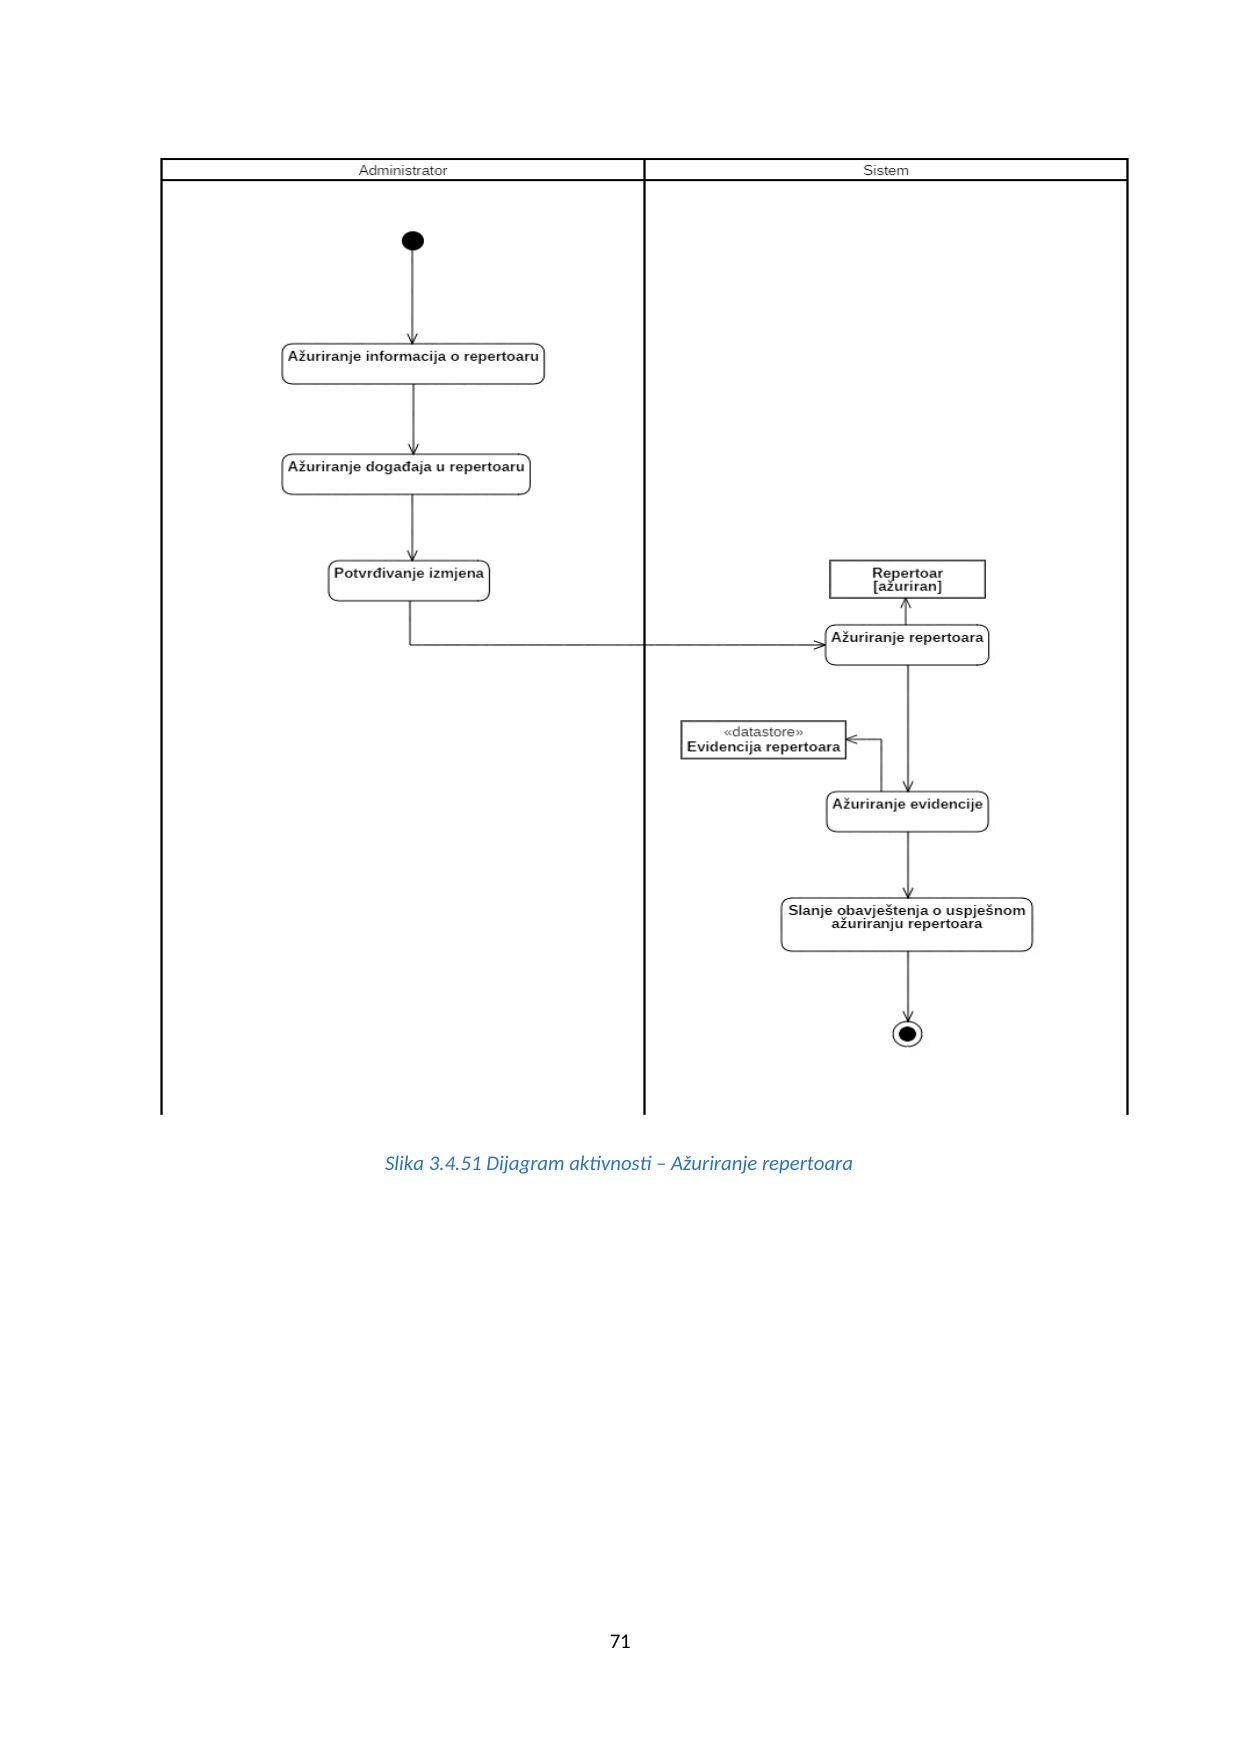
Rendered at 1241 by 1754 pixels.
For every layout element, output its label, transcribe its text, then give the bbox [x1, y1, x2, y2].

picture [150, 150, 1136, 1126]
